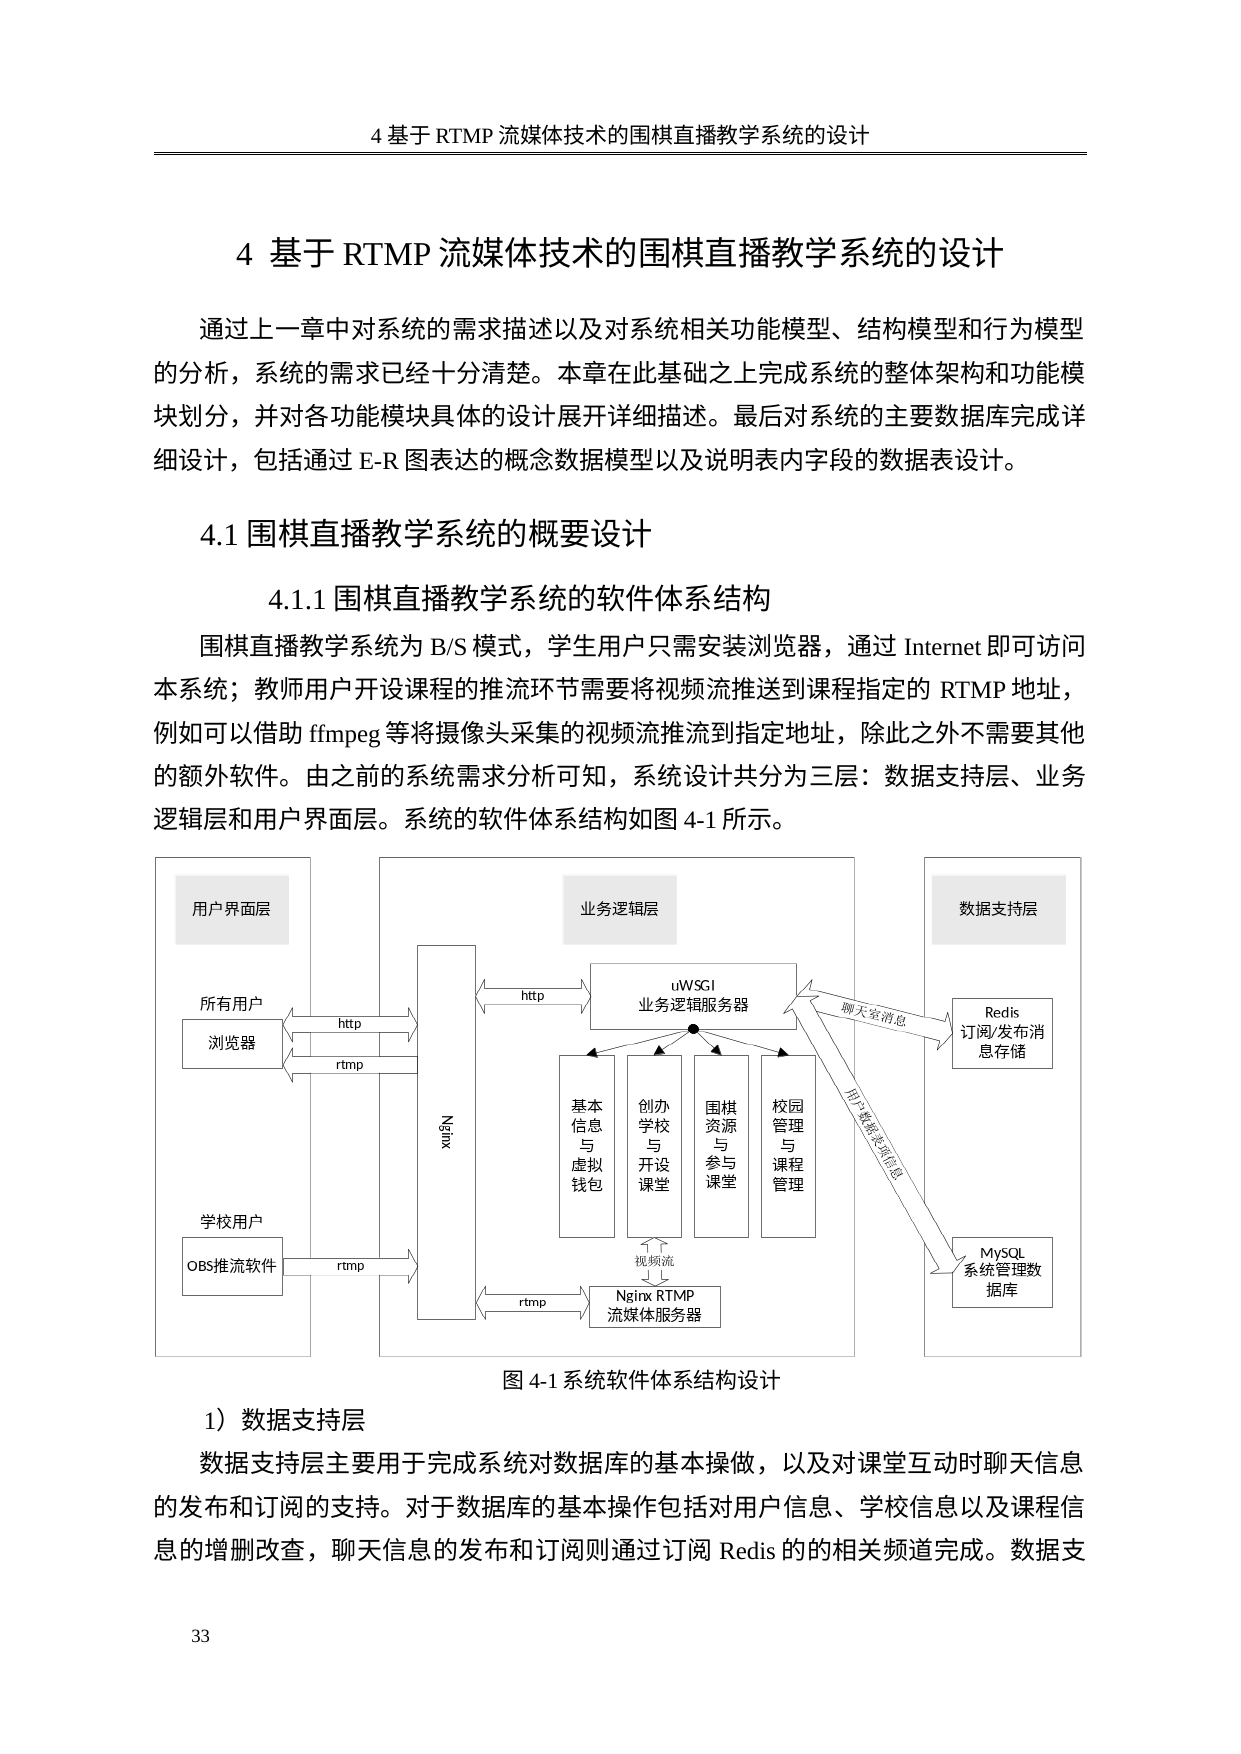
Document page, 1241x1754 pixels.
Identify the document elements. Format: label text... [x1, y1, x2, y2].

text 围棋直播教学系统为B/S模式，学生用户只需安装浏览器，通过Internet即可访问本系统；教师用户开设课程的推流环节需要将视频流推送到课程指定的RTMP地址，例如可以借助ffmpeg等将摄像头采集的视频流推流到指定地址，除此之外不需要其他的额外软件。由之前的系统需求分析可知，系统设计共分为三层：数据支持层、业务逻辑层和用户界面层。系统的软件体系结构如图4-1所示。 [153, 626, 1087, 836]
subtitle 围棋直播教学系统的概要设计 [200, 509, 1087, 554]
subtitle 基于RTMP流媒体技术的围棋直播教学系统的设计 [153, 227, 1087, 275]
text 1）数据支持层 [153, 1401, 1087, 1437]
subtitle 围棋直播教学系统的软件体系结构 [268, 575, 1087, 618]
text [153, 1444, 1087, 1567]
text 图4-1系统软件体系结构设计 [153, 1363, 1087, 1394]
text 通过上一章中对系统的需求描述以及对系统相关功能模型、结构模型和行为模型的分析，系统的需求已经十分清楚。本章在此基础之上完成系统的整体架构和功能模块划分，并对各功能模块具体的设计展开详细描述。最后对系统的主要数据库完成详细设计，包括通过E-R图表达的概念数据模型以及说明表内字段的数据表设计。 [153, 310, 1087, 477]
